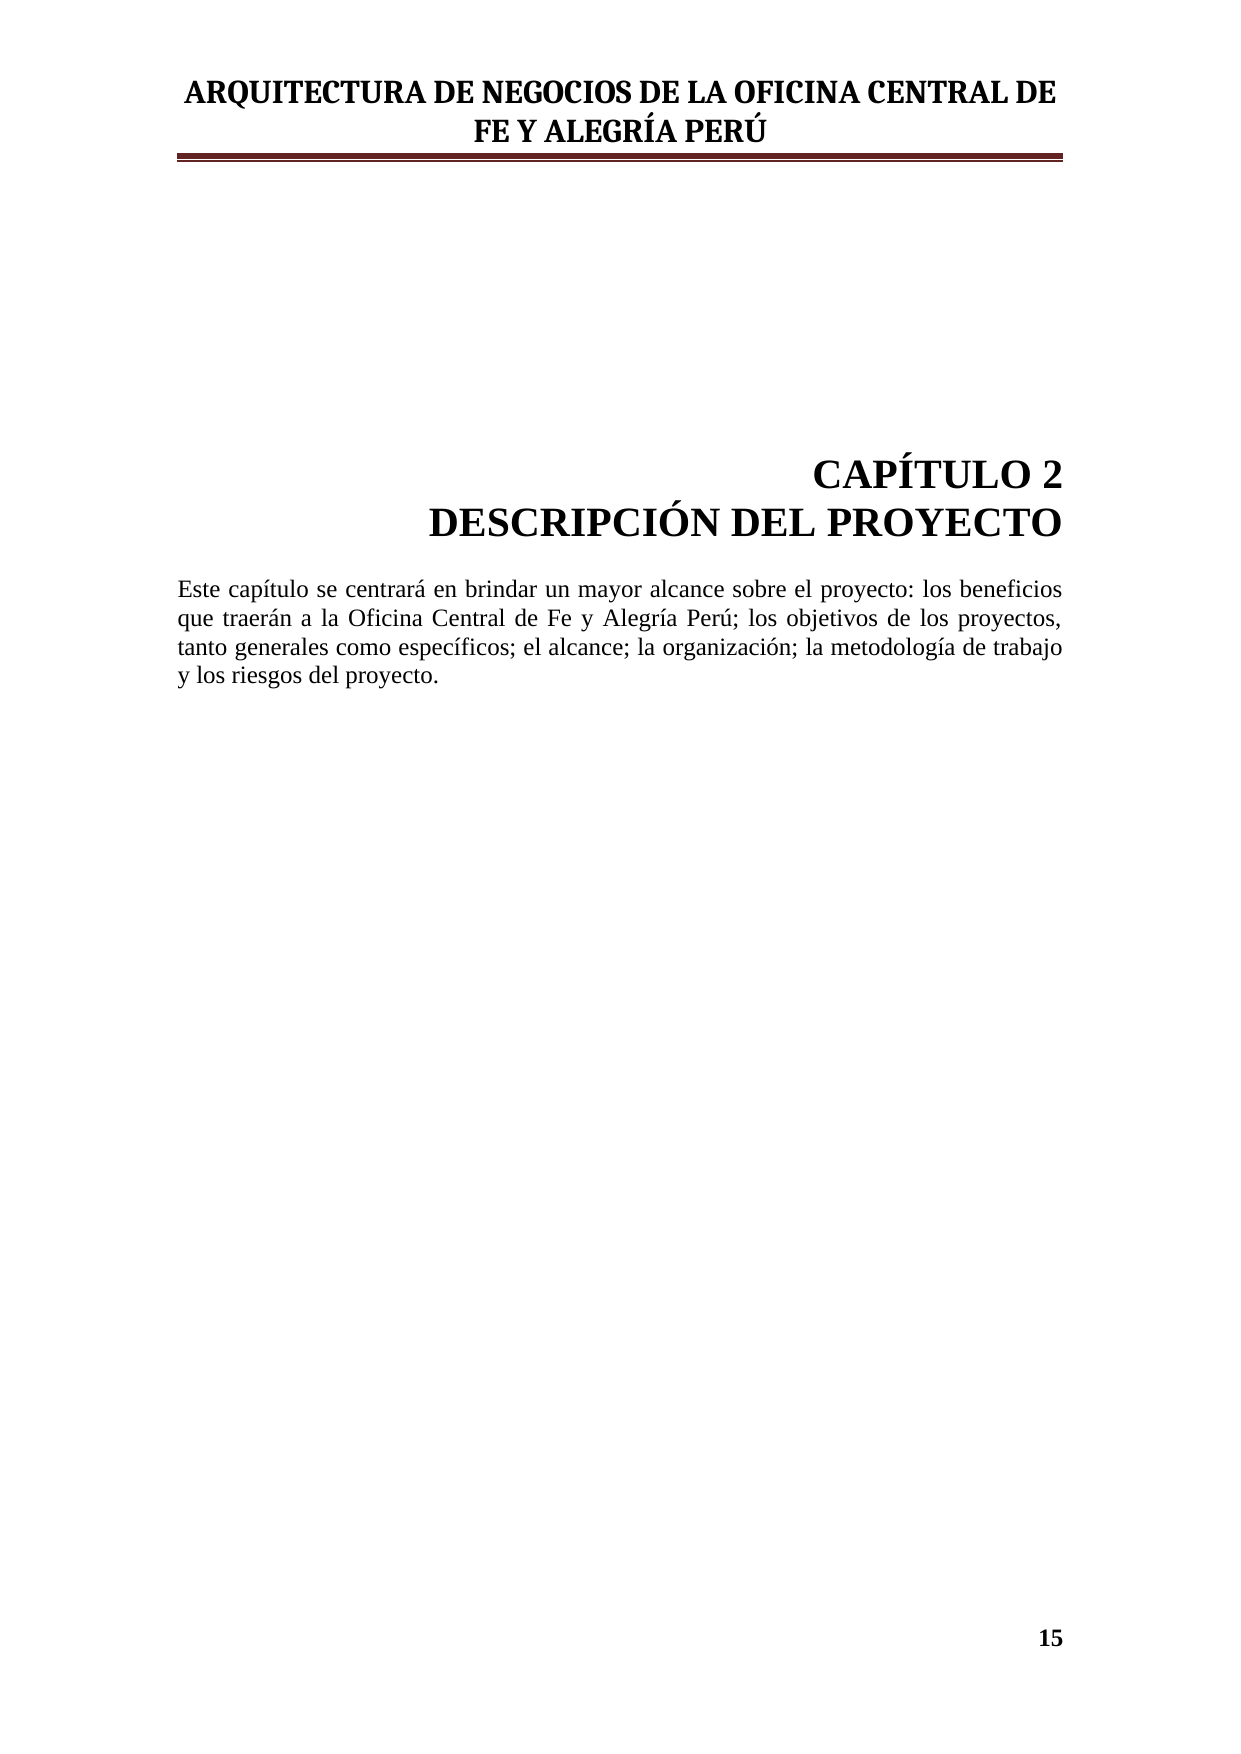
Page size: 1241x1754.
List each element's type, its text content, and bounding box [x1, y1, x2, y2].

subtitle DESCRIPCIÓN DEL PROYECTO [177, 497, 1063, 545]
text Este capítulo se centrará en brindar un mayor alcance sobre el proyecto: los beneficios que traerán a la Oficina Central de Fe y Alegría Perú; los objetivos de los proyectos, tanto generales como específicos; el alcance; la organización; la metodología de trabajo y los riesgos del proyecto. [177, 574, 1063, 689]
subtitle CAPÍTULO 2 [177, 449, 1063, 497]
